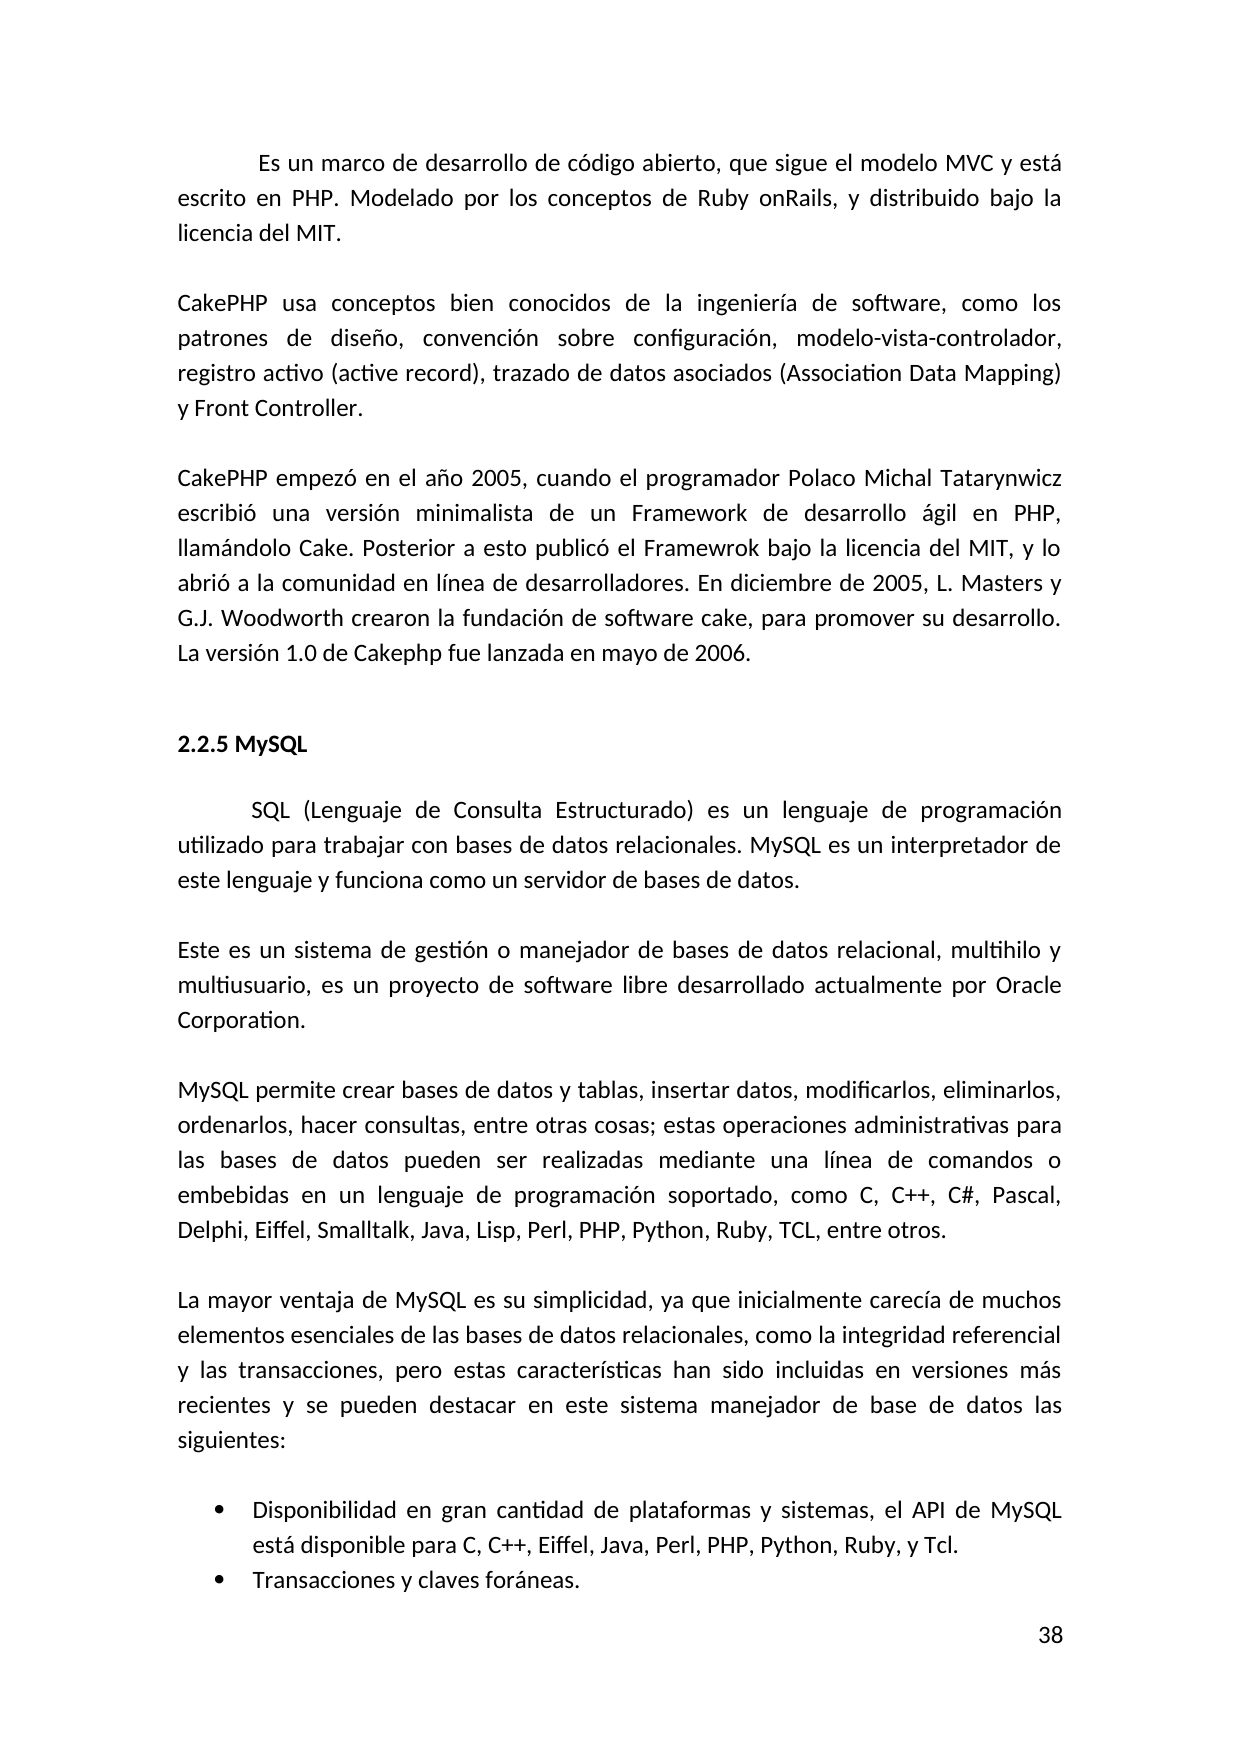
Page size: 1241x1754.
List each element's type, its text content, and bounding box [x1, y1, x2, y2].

list Disponibilidad en gran cantidad de plataformas y sistemas, el API de MySQL está disponible para C, C++, Eiffel, Java, Perl, PHP, Python, Ruby, y Tcl. [215, 1494, 1063, 1559]
list La mayor ventaja de MySQL es su simplicidad, ya que inicialmente carecía de muchos elementos esenciales de las bases de datos relacionales, como la integridad referencial y las transacciones, pero estas características han sido incluidas en versiones más recientes y se pueden destacar en este sistema manejador de base de datos las siguientes: [177, 1284, 1063, 1454]
list SQL (Lenguaje de Consulta Estructurado) es un lenguaje de programación utilizado para trabajar con bases de datos relacionales. MySQL es un interpretador de este lenguaje y funciona como un servidor de bases de datos. [177, 794, 1063, 894]
text CakePHP usa conceptos bien conocidos de la ingeniería de software, como los patrones de diseño, convención sobre configuración, modelo-vista-controlador, registro activo (active record), trazado de datos asociados (Association Data Mapping) y Front Controller. [177, 288, 1063, 423]
list Este es un sistema de gestión o manejador de bases de datos relacional, multihilo y multiusuario, es un proyecto de software libre desarrollado actualmente por Oracle Corporation. [177, 934, 1063, 1034]
list Transacciones y claves foráneas. [215, 1564, 1063, 1594]
text CakePHP empezó en el año 2005, cuando el programador Polaco Michal Tatarynwicz escribió una versión minimalista de un Framework de desarrollo ágil en PHP, llamándolo Cake. Posterior a esto publicó el Framewrok bajo la licencia del MIT, y lo abrió a la comunidad en línea de desarrolladores. En diciembre de 2005, L. Masters y G.J. Woodworth crearon la fundación de software cake, para promover su desarrollo. La versión 1.0 de Cakephp fue lanzada en mayo de 2006. [177, 463, 1063, 668]
subtitle 2.2.5 MySQL [177, 728, 1063, 759]
text Es un marco de desarrollo de código abierto, que sigue el modelo MVC y está escrito en PHP. Modelado por los conceptos de Ruby onRails, y distribuido bajo la licencia del MIT. [177, 148, 1063, 248]
list MySQL permite crear bases de datos y tablas, insertar datos, modificarlos, eliminarlos, ordenarlos, hacer consultas, entre otras cosas; estas operaciones administrativas para las bases de datos pueden ser realizadas mediante una línea de comandos o embebidas en un lenguaje de programación soportado, como C, C++, C#, Pascal, Delphi, Eiffel, Smalltalk, Java, Lisp, Perl, PHP, Python, Ruby, TCL, entre otros. [177, 1074, 1063, 1244]
